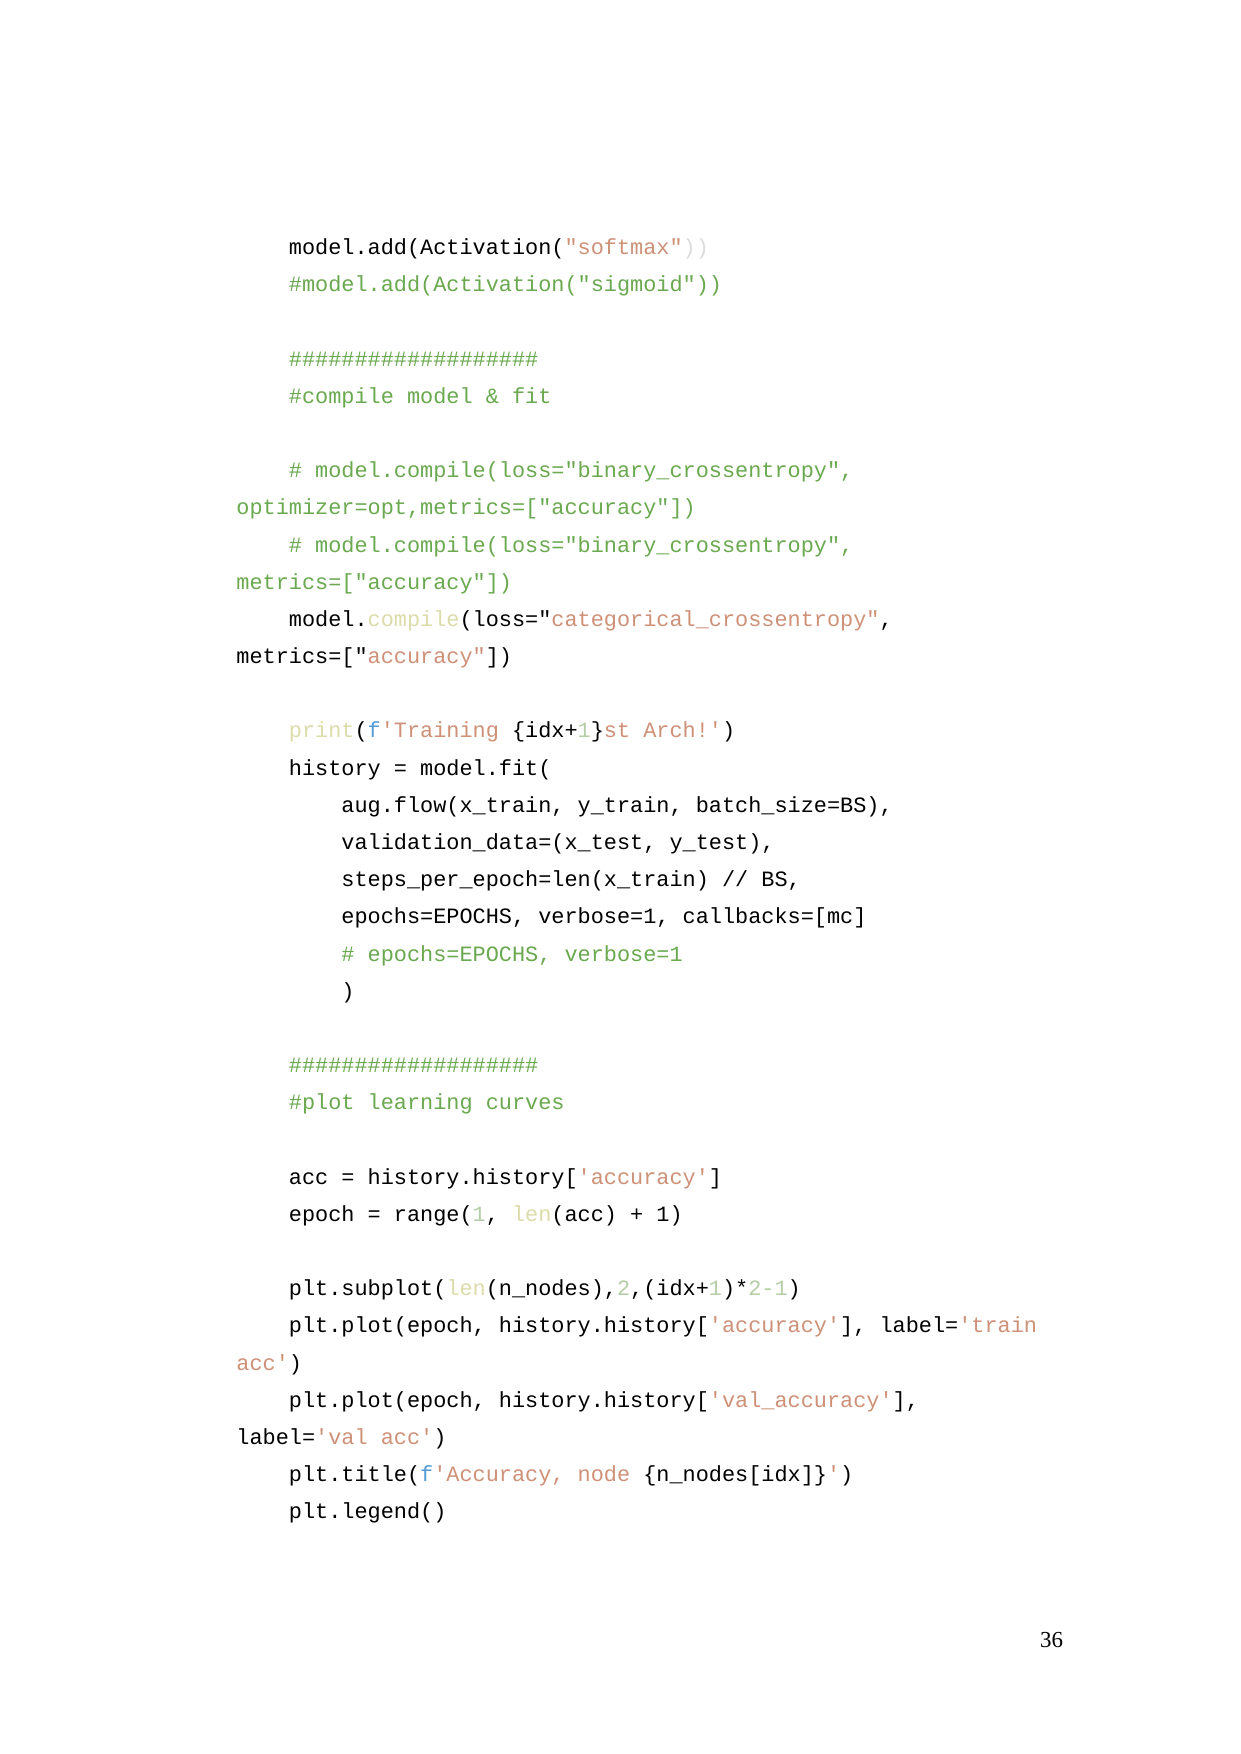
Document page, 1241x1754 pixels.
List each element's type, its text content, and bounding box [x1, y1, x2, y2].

text plt.legend() [236, 1501, 1063, 1525]
text plt.plot(epoch, history.history['val_accuracy'], label='val acc') [236, 1389, 1063, 1451]
text epochs=EPOCHS, verbose=1, callbacks=[mc] [236, 906, 1063, 930]
text #compile model & fit [236, 385, 1063, 410]
text plt.title(f'Accuracy, node {n_nodes[idx]}') [236, 1463, 1063, 1488]
text # epochs=EPOCHS, verbose=1 [236, 943, 1063, 968]
text #plot learning curves [236, 1092, 1063, 1116]
text ) [236, 980, 1063, 1005]
text plt.subplot(len(n_nodes),2,(idx+1)*2-1) [236, 1277, 1063, 1302]
text model.add(Activation("softmax")) [236, 236, 1063, 261]
text plt.plot(epoch, history.history['accuracy'], label='train acc') [236, 1315, 1063, 1377]
text ################### [236, 1054, 1063, 1079]
text history = model.fit( [236, 757, 1063, 782]
text # model.compile(loss="binary_crossentropy", metrics=["accuracy"]) [236, 534, 1063, 596]
text ################### [236, 348, 1063, 373]
text model.compile(loss="categorical_crossentropy", metrics=["accuracy"]) [236, 608, 1063, 670]
text epoch = range(1, len(acc) + 1) [236, 1203, 1063, 1228]
text aug.flow(x_train, y_train, batch_size=BS), [236, 794, 1063, 819]
text # model.compile(loss="binary_crossentropy", optimizer=opt,metrics=["accuracy"]) [236, 459, 1063, 521]
text steps_per_epoch=len(x_train) // BS, [236, 868, 1063, 893]
text print(f'Training {idx+1}st Arch!') [236, 720, 1063, 744]
text validation_data=(x_test, y_test), [236, 831, 1063, 856]
text #model.add(Activation("sigmoid")) [236, 273, 1063, 298]
text acc = history.history['accuracy'] [236, 1166, 1063, 1191]
